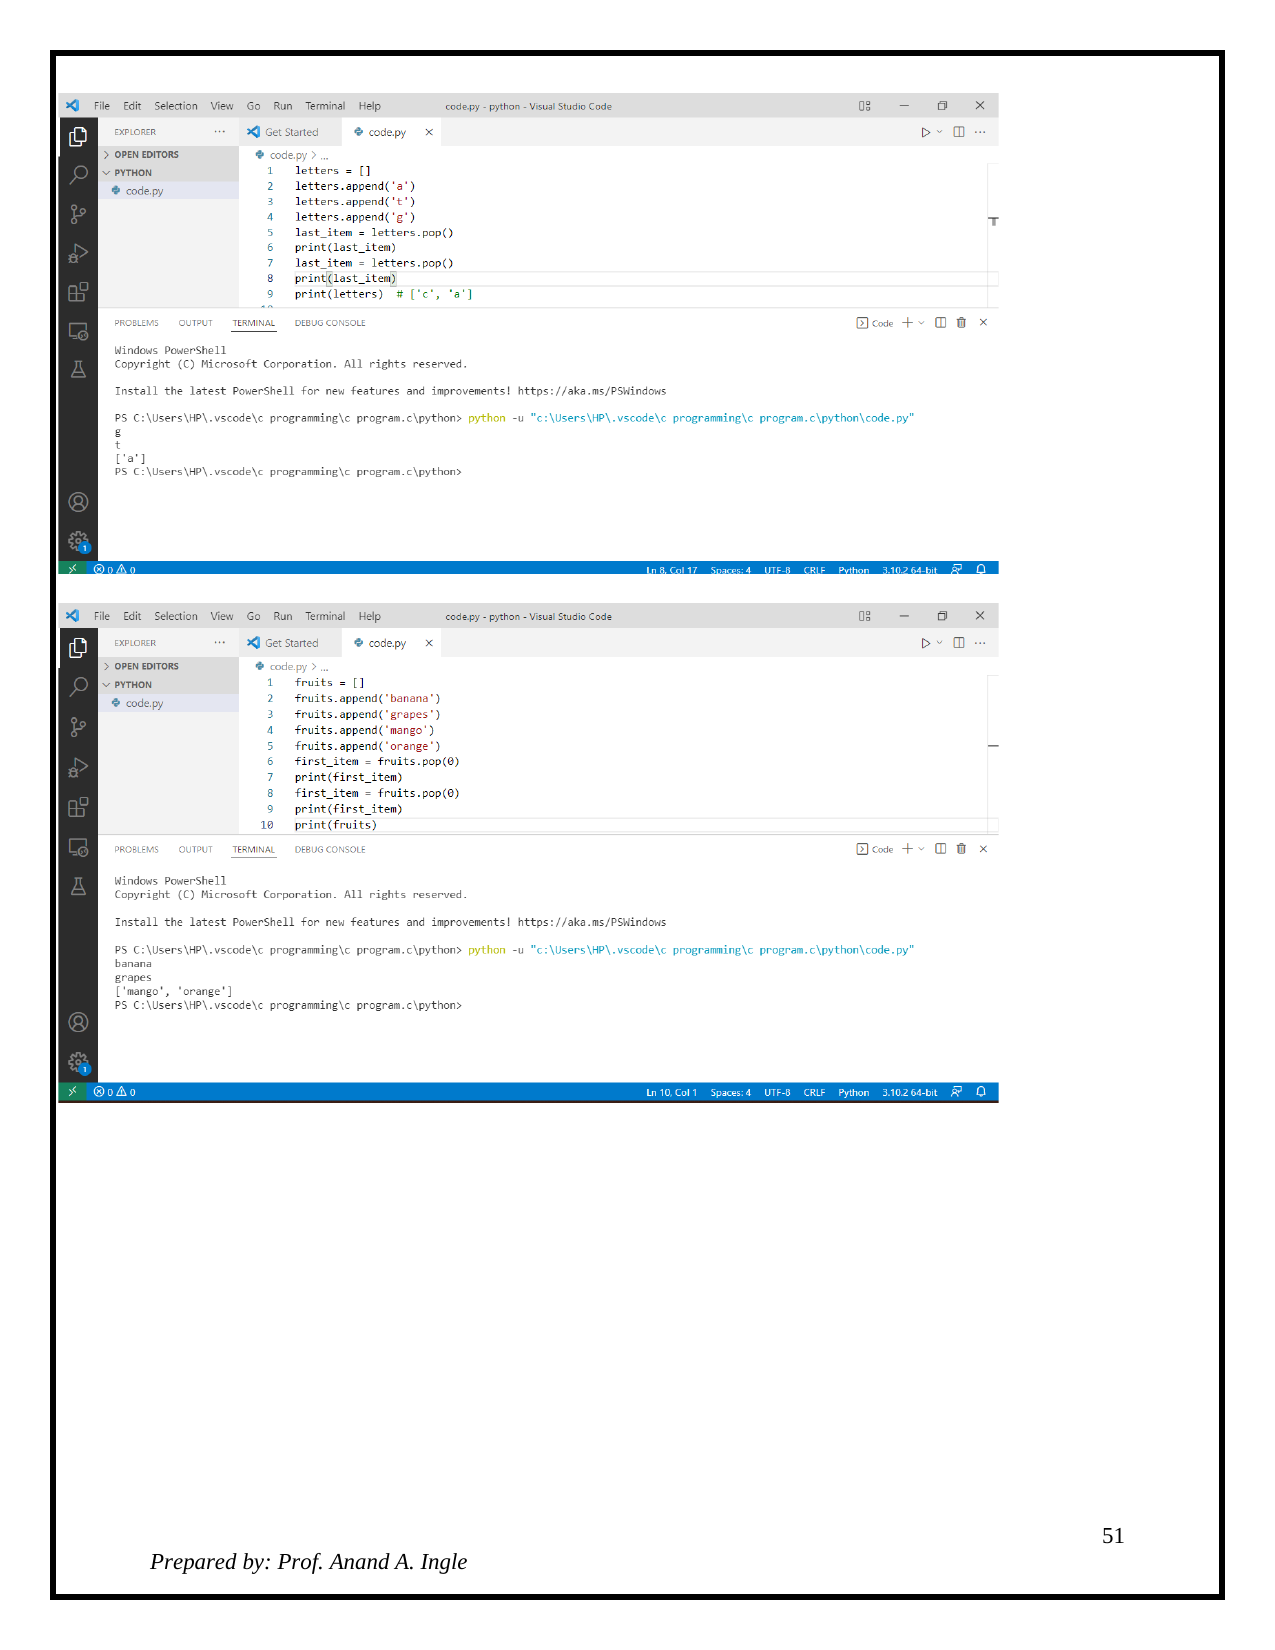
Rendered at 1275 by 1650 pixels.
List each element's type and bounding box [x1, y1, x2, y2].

picture [58, 93, 999, 574]
picture [58, 603, 999, 1103]
